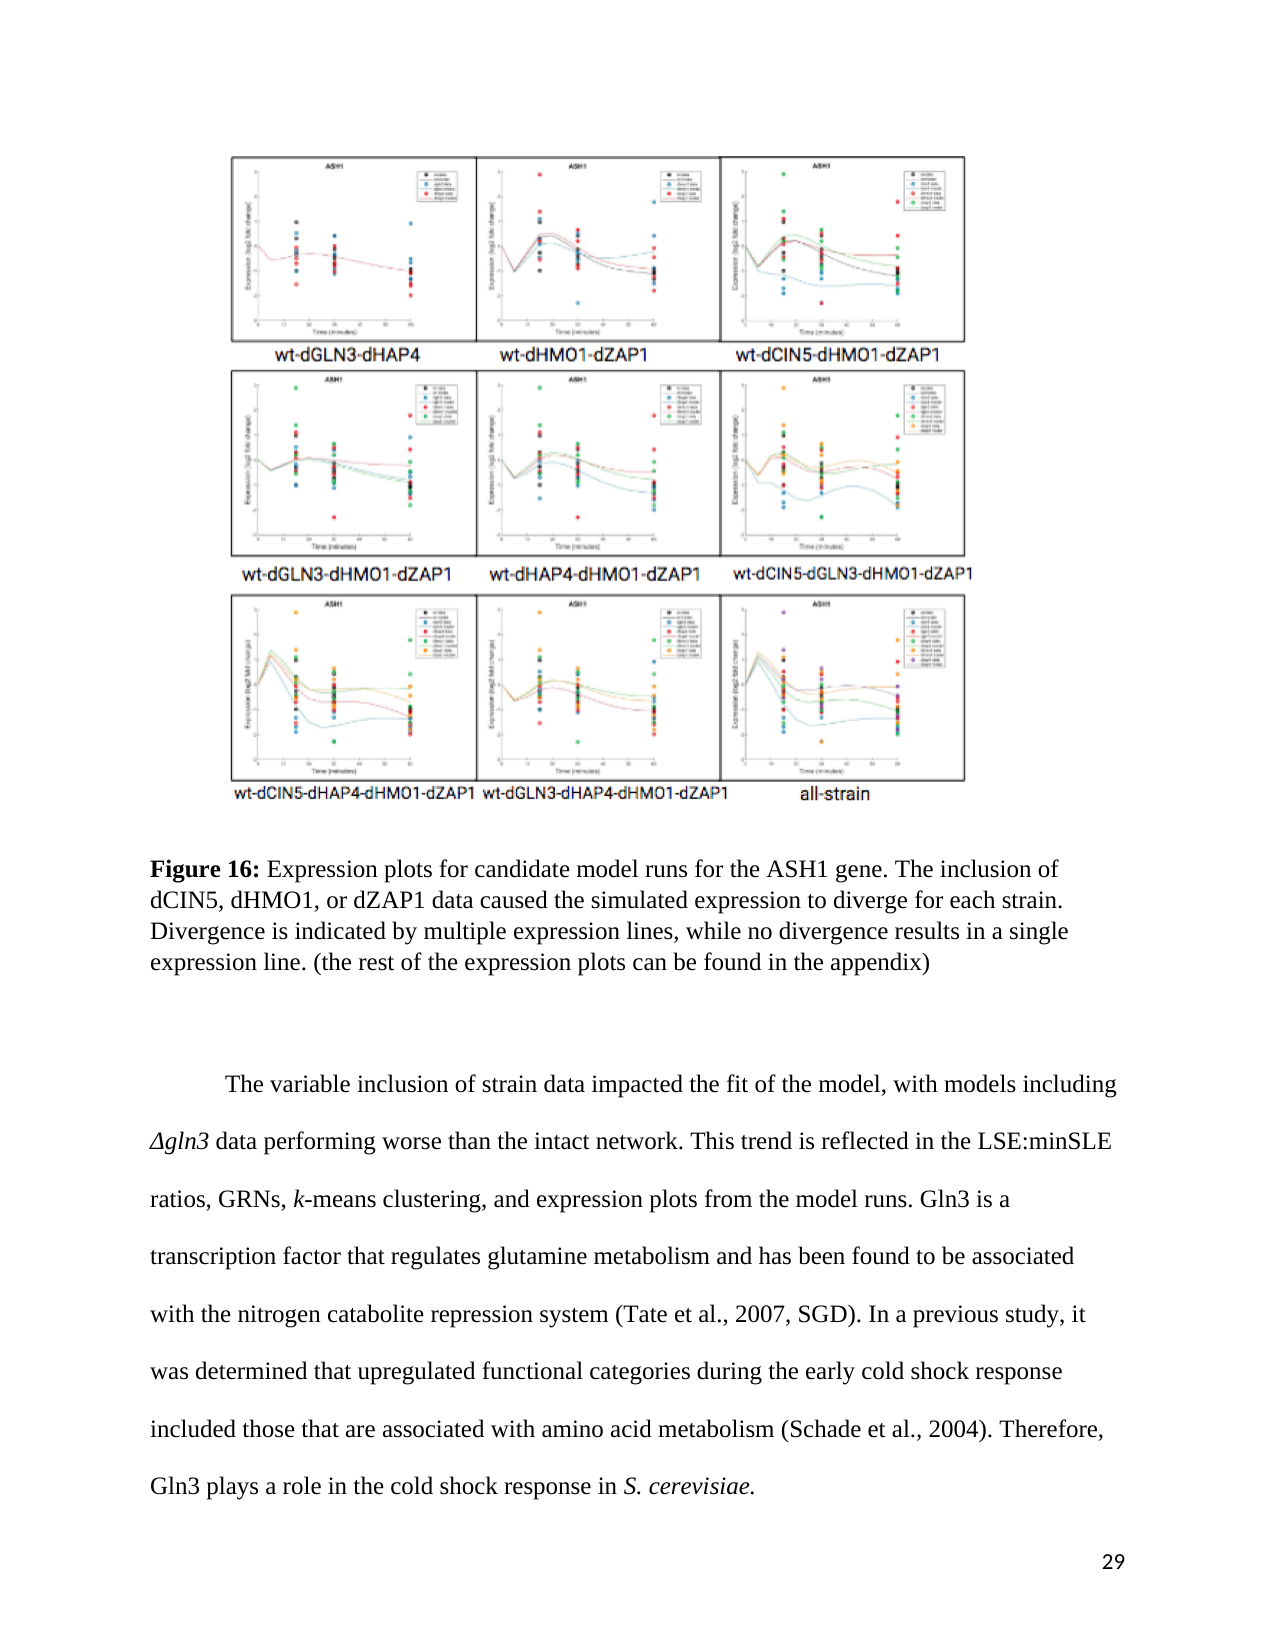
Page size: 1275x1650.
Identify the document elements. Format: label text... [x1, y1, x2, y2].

picture [225, 150, 974, 809]
text The variable inclusion of strain data impacted the fit of the model, with models including Δgln3 data performing worse than the intact network. This trend is reflected in the LSE:minSLE ratios, GRNs, k-means clustering, and expression plots from the model runs. Gln3 is a transcription factor that regulates glutamine metabolism and has been found to be associated with the nitrogen catabolite repression system (Tate et al., 2007, SGD). In a previous study, it was determined that upregulated functional categories during the early cold shock response included those that are associated with amino acid metabolism (Schade et al., 2004). Therefore, Gln3 plays a role in the cold shock response in S. cerevisiae. [150, 1069, 1125, 1500]
text Figure 16: Expression plots for candidate model runs for the ASH1 gene. The inclusion of dCIN5, dHMO1, or dZAP1 data caused the simulated expression to diverge for each strain. Divergence is indicated by multiple expression lines, while no divergence results in a single expression line. (the rest of the expression plots can be found in the appendix) [150, 854, 1125, 976]
